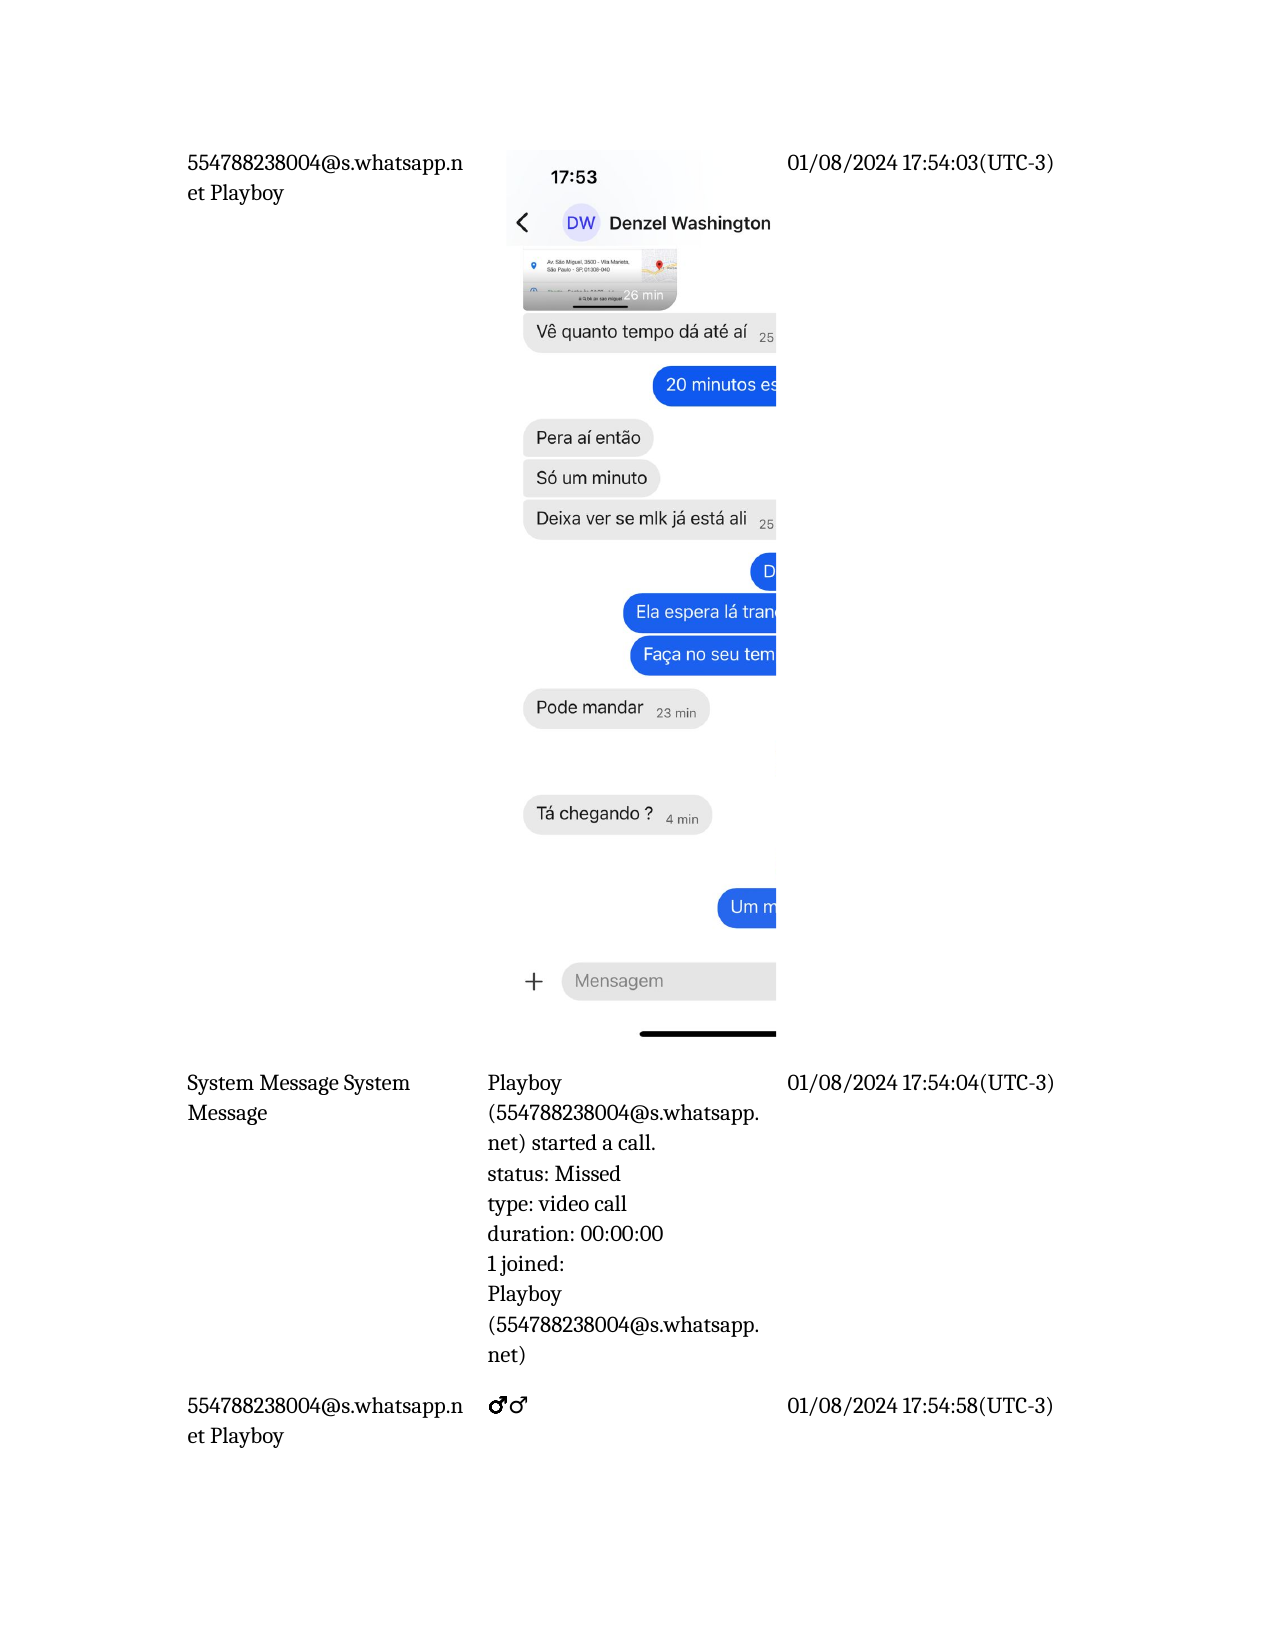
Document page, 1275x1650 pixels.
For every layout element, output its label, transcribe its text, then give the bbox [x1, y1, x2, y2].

table_cell 01/08/2024 17:54:03(UTC-3) [776, 150, 1076, 1070]
table_cell System Message System Message [176, 1070, 476, 1393]
table_cell [476, 150, 776, 1070]
table_cell Playboy (554788238004@s.whatsapp.net) started a call. status: Missed type: video call duration: 00:00:00 1 joined: Playboy (554788238004@s.whatsapp.net) [476, 1070, 776, 1393]
table_cell 🤦🏻‍♂️ [476, 1393, 776, 1474]
table_cell 01/08/2024 17:54:04(UTC-3) [776, 1070, 1076, 1393]
picture [506, 150, 777, 1045]
table_cell 554788238004@s.whatsapp.net Playboy [176, 150, 476, 1070]
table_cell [176, 1393, 476, 1474]
table_cell 01/08/2024 17:54:58(UTC-3) [776, 1393, 1076, 1474]
